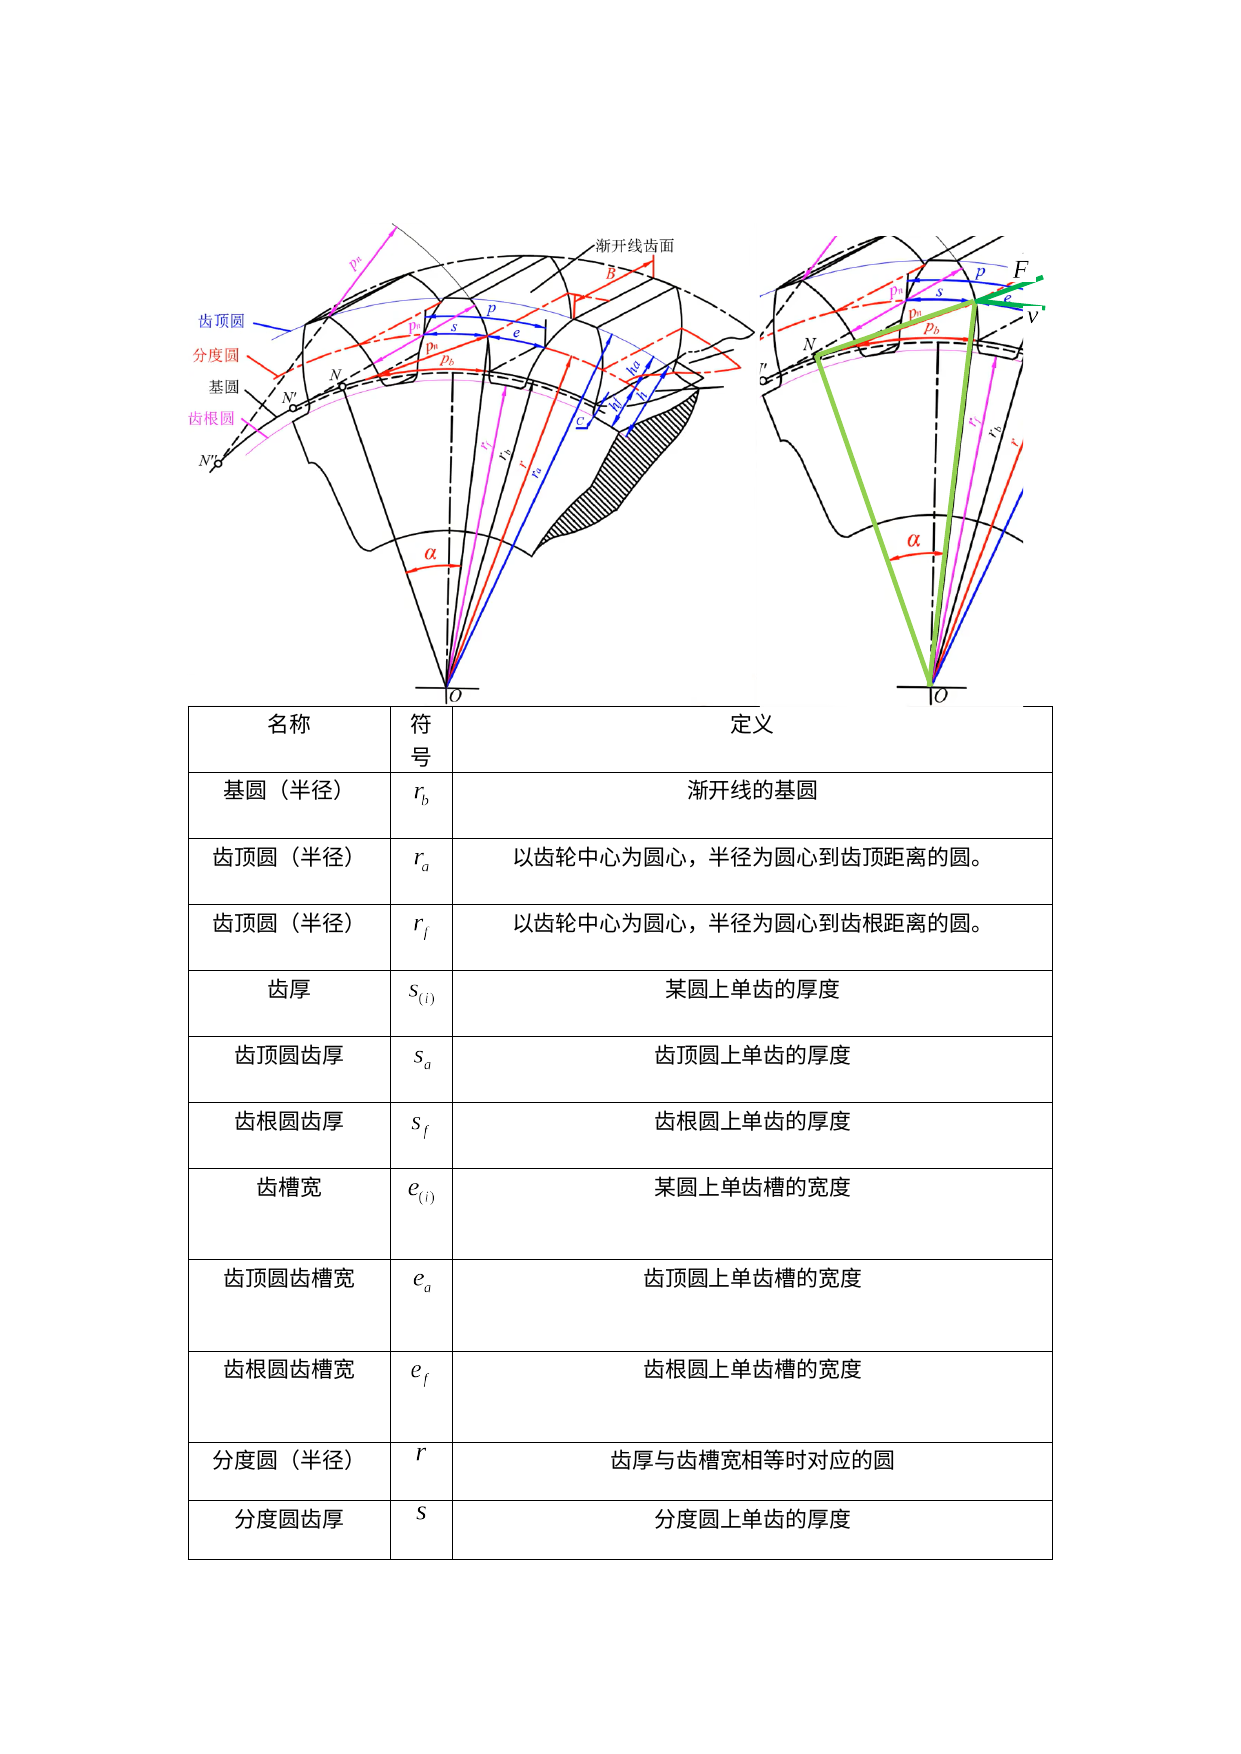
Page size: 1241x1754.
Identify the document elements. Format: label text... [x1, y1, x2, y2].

table_cell 齿根圆齿厚 [189, 1103, 390, 1168]
table_cell [391, 971, 452, 1036]
table_cell [391, 1443, 452, 1500]
table_cell [391, 1103, 452, 1168]
table_header 定义 [453, 707, 1052, 772]
picture [820, 305, 972, 667]
table_header 符号 [391, 707, 452, 772]
table_cell 分度圆（半径） [189, 1443, 390, 1500]
table_cell 齿根圆齿槽宽 [189, 1352, 390, 1442]
table_cell [391, 773, 452, 838]
table_cell 渐开线的基圆 [453, 773, 1052, 838]
table_cell 分度圆上单齿的厚度 [453, 1501, 1052, 1559]
picture [759, 236, 1024, 707]
table_cell 齿顶圆齿槽宽 [189, 1260, 390, 1351]
table_cell [391, 1352, 452, 1442]
table_cell 齿顶圆上单齿的厚度 [453, 1037, 1052, 1102]
table_cell 齿顶圆上单齿槽的宽度 [453, 1260, 1052, 1351]
table_cell 齿顶圆（半径） [189, 905, 390, 970]
table_cell [391, 1501, 452, 1559]
table_cell [391, 1169, 452, 1259]
table_cell 基圆（半径） [189, 773, 390, 838]
table_cell 以齿轮中心为圆心，半径为圆心到齿顶距离的圆。 [453, 839, 1052, 904]
table_header 名称 [189, 707, 390, 772]
table_cell [391, 839, 452, 904]
table_cell 齿厚与齿槽宽相等时对应的圆 [453, 1443, 1052, 1500]
table_cell 齿根圆上单齿槽的宽度 [453, 1352, 1052, 1442]
table_cell 齿顶圆齿厚 [189, 1037, 390, 1102]
picture [991, 287, 1024, 303]
table_cell 齿厚 [189, 971, 390, 1036]
table_cell [391, 1260, 452, 1351]
table_cell 以齿轮中心为圆心，半径为圆心到齿根距离的圆。 [453, 905, 1052, 970]
table_cell 齿槽宽 [189, 1169, 390, 1259]
picture [187, 223, 757, 706]
table_cell 齿根圆上单齿的厚度 [453, 1103, 1052, 1168]
table_cell [391, 1037, 452, 1102]
table_cell 分度圆齿厚 [189, 1501, 390, 1559]
table_cell 齿顶圆（半径） [189, 839, 390, 904]
table_cell [391, 905, 452, 970]
table_cell 某圆上单齿的厚度 [453, 971, 1052, 1036]
table_cell 某圆上单齿槽的宽度 [453, 1169, 1052, 1259]
